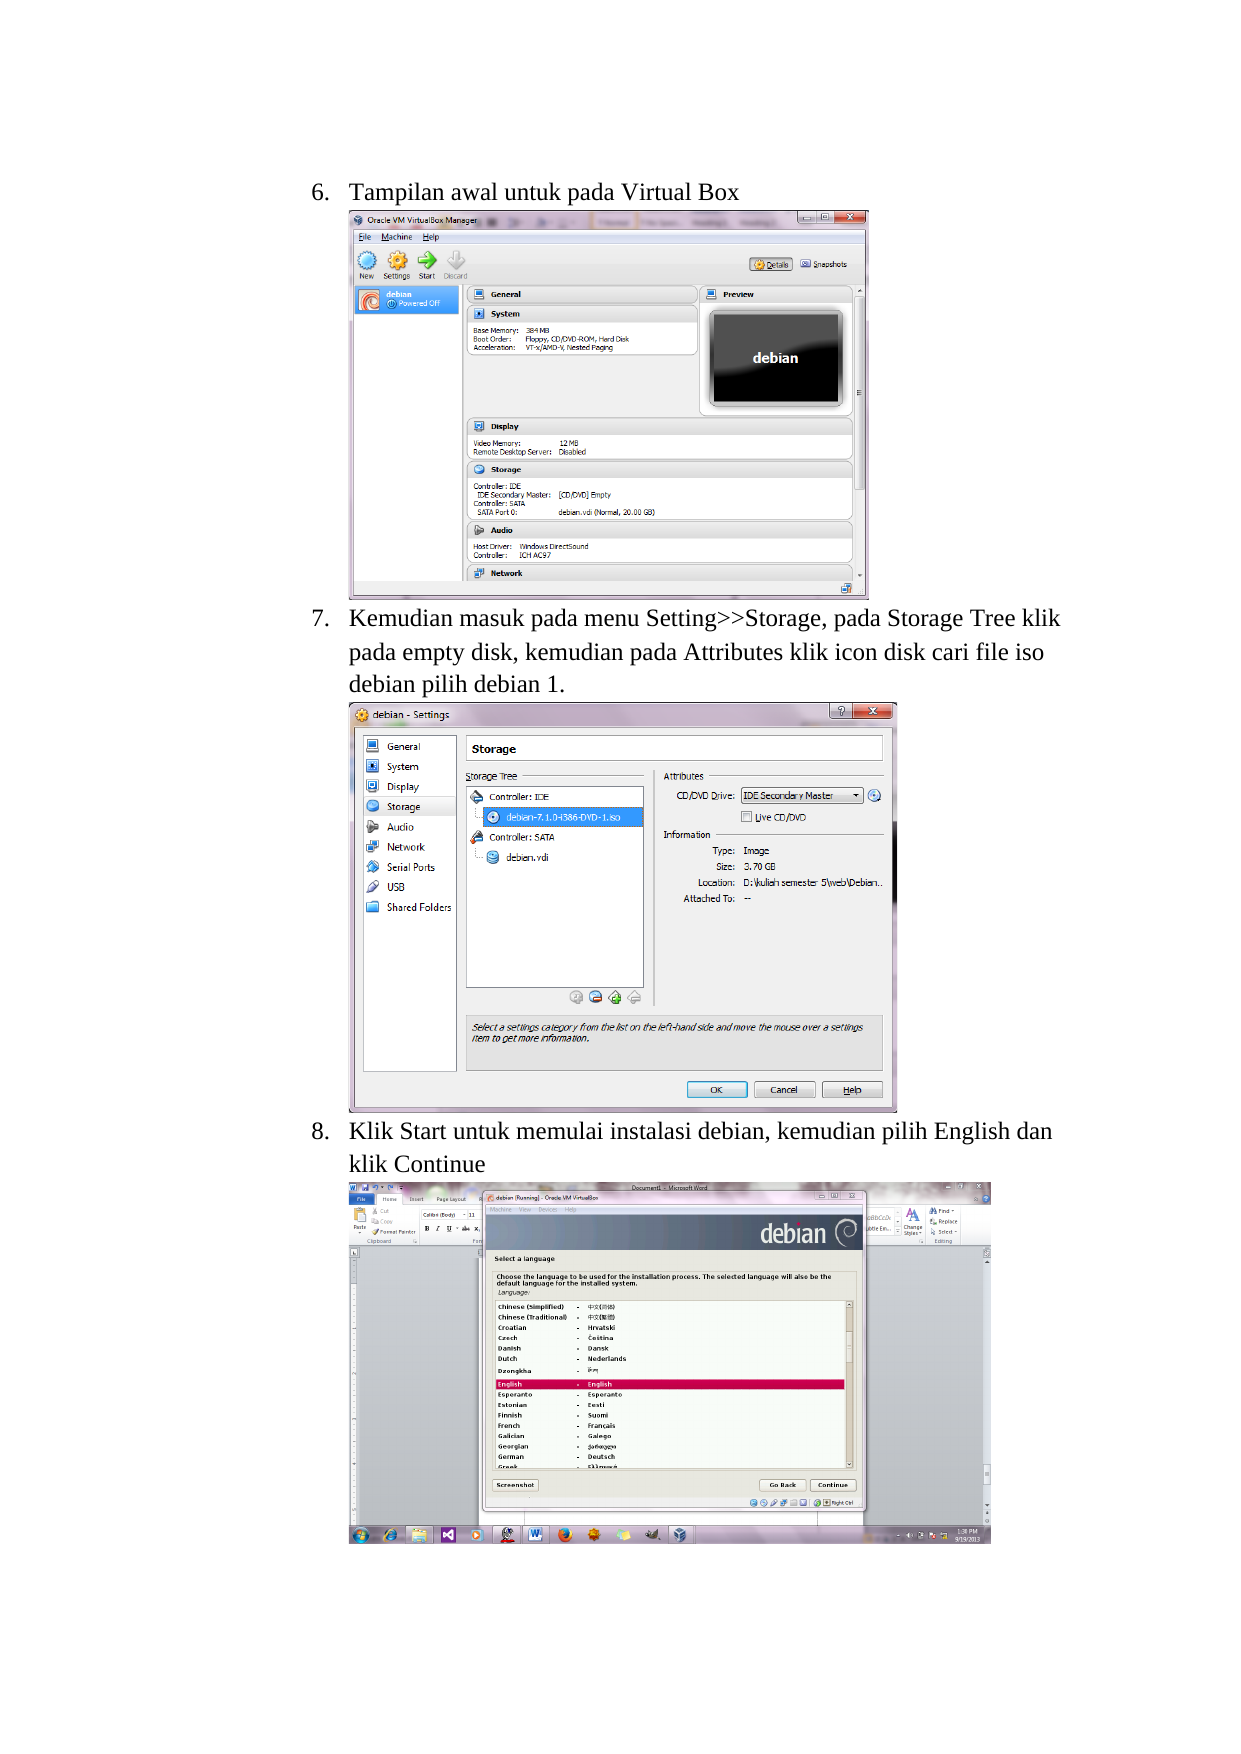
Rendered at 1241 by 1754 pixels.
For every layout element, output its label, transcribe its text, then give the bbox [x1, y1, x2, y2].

picture [348, 702, 898, 1113]
picture [348, 210, 869, 600]
picture [348, 1182, 991, 1544]
